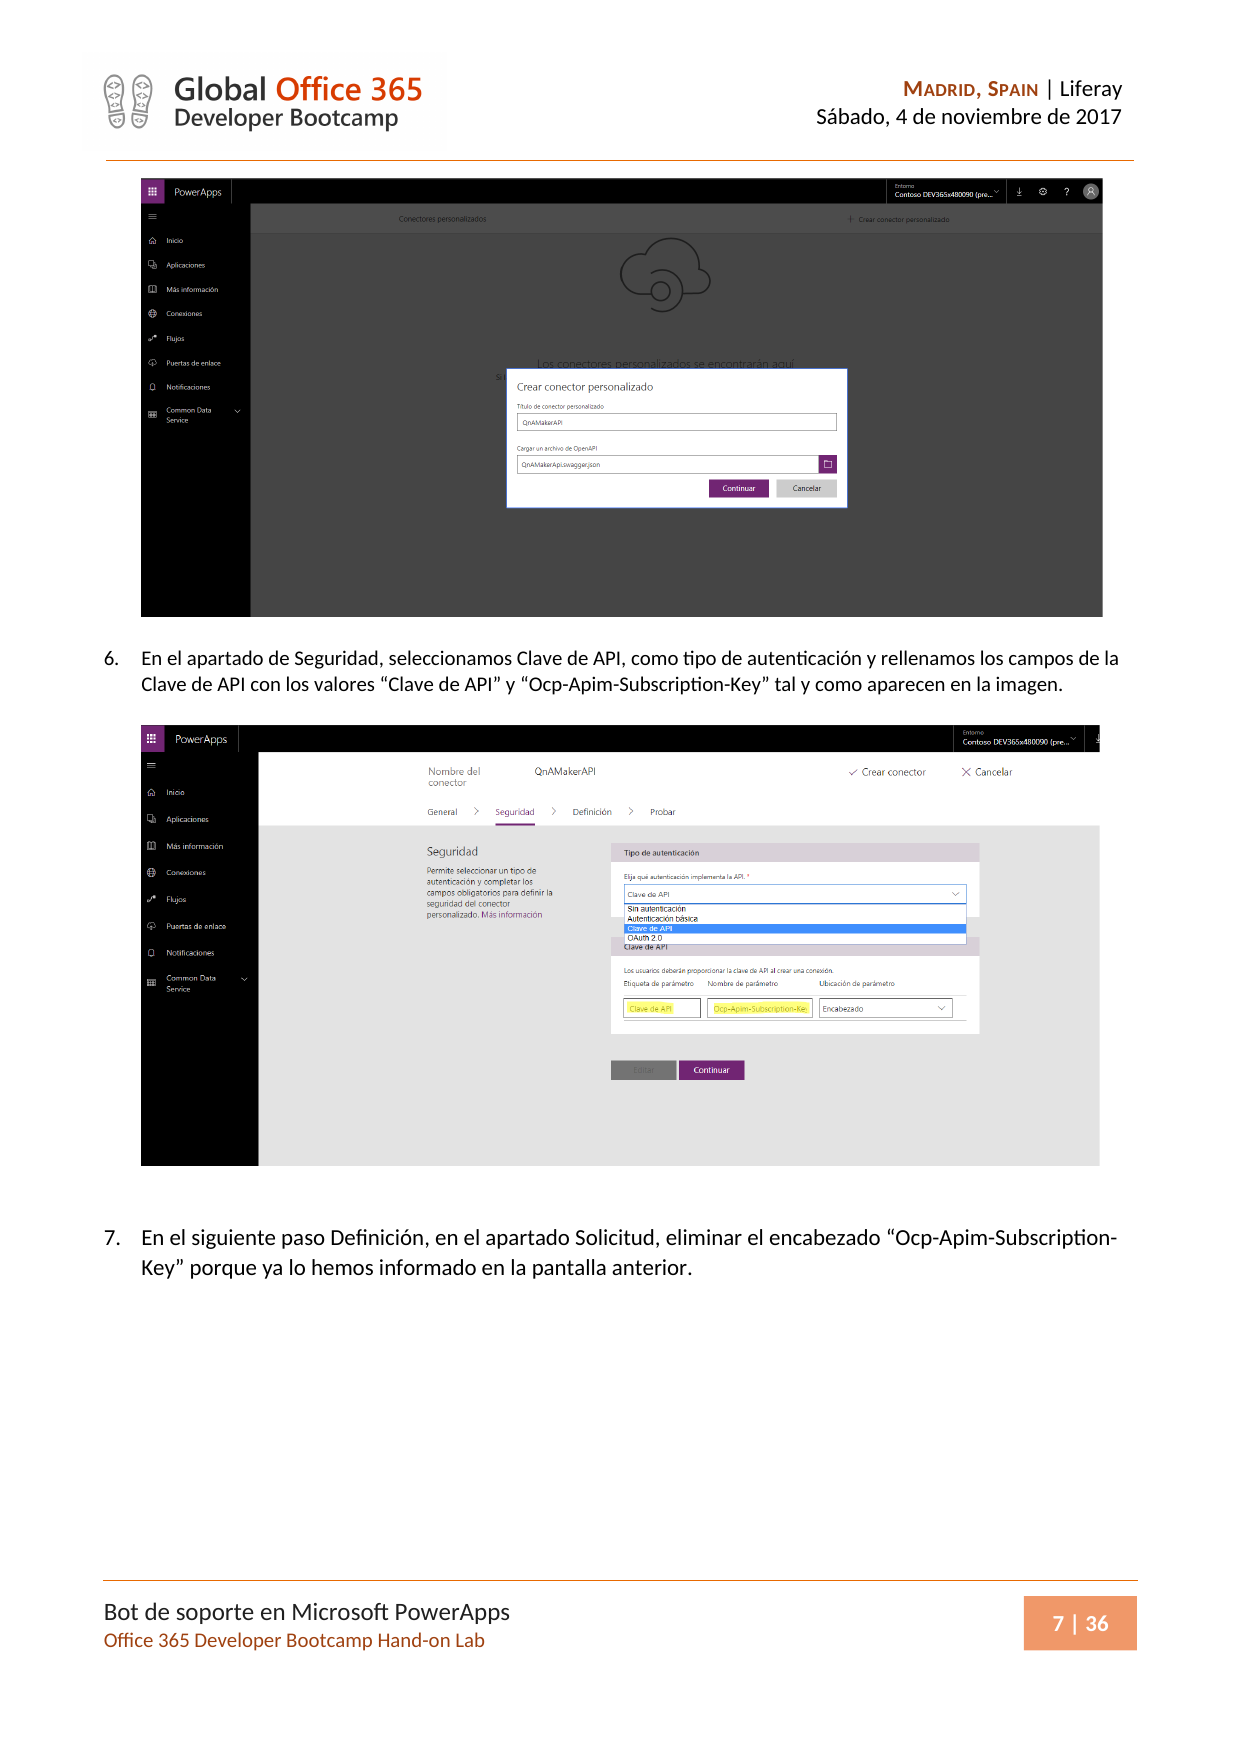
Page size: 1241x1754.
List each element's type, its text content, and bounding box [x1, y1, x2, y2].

list En el siguiente paso Definición, en el apartado Solicitud, eliminar el encabezado “Ocp-Apim-Subscription-Key” porque ya lo hemos informado en la pantalla anterior. [103, 1223, 1137, 1281]
subtitle En el apartado de Seguridad, seleccionamos Clave de API, como tipo de autenticación y rellenamos los campos de la Clave de API con los valores “Clave de API” y “Ocp-Apim-Subscription-Key” tal y como aparecen en la imagen. [103, 645, 1137, 696]
picture [141, 725, 1100, 1166]
picture [81, 52, 448, 151]
picture [141, 178, 1103, 617]
